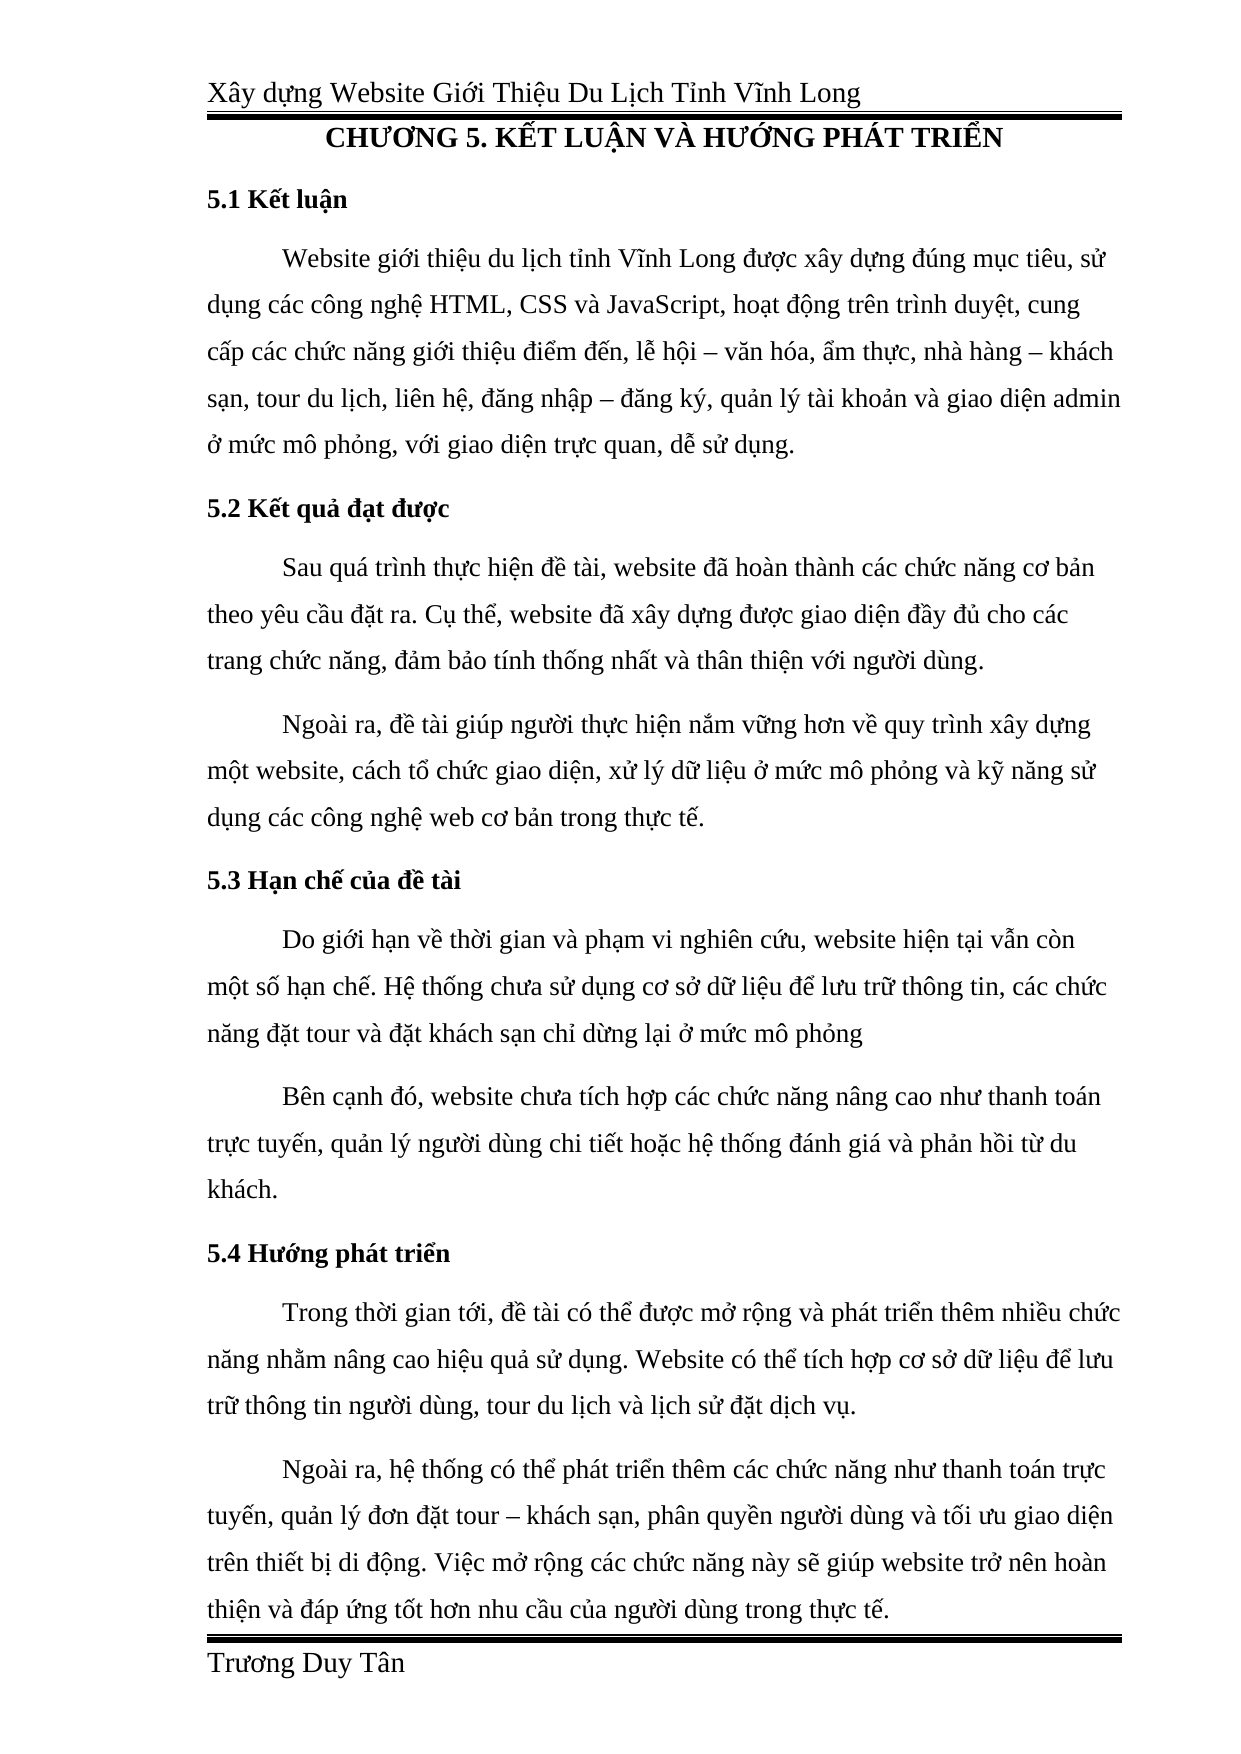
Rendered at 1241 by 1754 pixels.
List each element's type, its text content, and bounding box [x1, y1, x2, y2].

subtitle Kết luận [207, 183, 1122, 214]
text Sau quá trình thực hiện đề tài, website đã hoàn thành các chức năng cơ bản theo yêu cầu đặt ra. Cụ thể, website đã xây dựng được giao diện đầy đủ cho các trang chức năng, đảm bảo tính thống nhất và thân thiện với người dùng. [207, 551, 1122, 676]
text Bên cạnh đó, website chưa tích hợp các chức năng nâng cao như thanh toán trực tuyến, quản lý người dùng chi tiết hoặc hệ thống đánh giá và phản hồi từ du khách. [207, 1080, 1122, 1205]
text Trong thời gian tới, đề tài có thể được mở rộng và phát triển thêm nhiều chức năng nhằm nâng cao hiệu quả sử dụng. Website có thể tích hợp cơ sở dữ liệu để lưu trữ thông tin người dùng, tour du lịch và lịch sử đặt dịch vụ. [207, 1296, 1122, 1421]
text Ngoài ra, đề tài giúp người thực hiện nắm vững hơn về quy trình xây dựng một website, cách tổ chức giao diện, xử lý dữ liệu ở mức mô phỏng và kỹ năng sử dụng các công nghệ web cơ bản trong thực tế. [207, 708, 1122, 832]
text Ngoài ra, hệ thống có thể phát triển thêm các chức năng như thanh toán trực tuyến, quản lý đơn đặt tour – khách sạn, phân quyền người dùng và tối ưu giao diện trên thiết bị di động. Việc mở rộng các chức năng này sẽ giúp website trở nên hoàn thiện và đáp ứng tốt hơn nhu cầu của người dùng trong thực tế. [207, 1453, 1122, 1624]
text Do giới hạn về thời gian và phạm vi nghiên cứu, website hiện tại vẫn còn một số hạn chế. Hệ thống chưa sử dụng cơ sở dữ liệu để lưu trữ thông tin, các chức năng đặt tour và đặt khách sạn chỉ dừng lại ở mức mô phỏng [207, 924, 1122, 1048]
subtitle KẾT LUẬN VÀ HƯỚNG PHÁT TRIỂN [207, 120, 1122, 153]
subtitle Hướng phát triển [207, 1237, 1122, 1268]
subtitle Hạn chế của đề tài [207, 864, 1122, 896]
subtitle Kết quả đạt được [207, 492, 1122, 523]
text Website giới thiệu du lịch tỉnh Vĩnh Long được xây dựng đúng mục tiêu, sử dụng các công nghệ HTML, CSS và JavaScript, hoạt động trên trình duyệt, cung cấp các chức năng giới thiệu điểm đến, lễ hội – văn hóa, ẩm thực, nhà hàng – khách sạn, tour du lịch, liên hệ, đăng nhập – đăng ký, quản lý tài khoản và giao diện admin ở mức mô phỏng, với giao diện trực quan, dễ sử dụng. [207, 242, 1122, 460]
